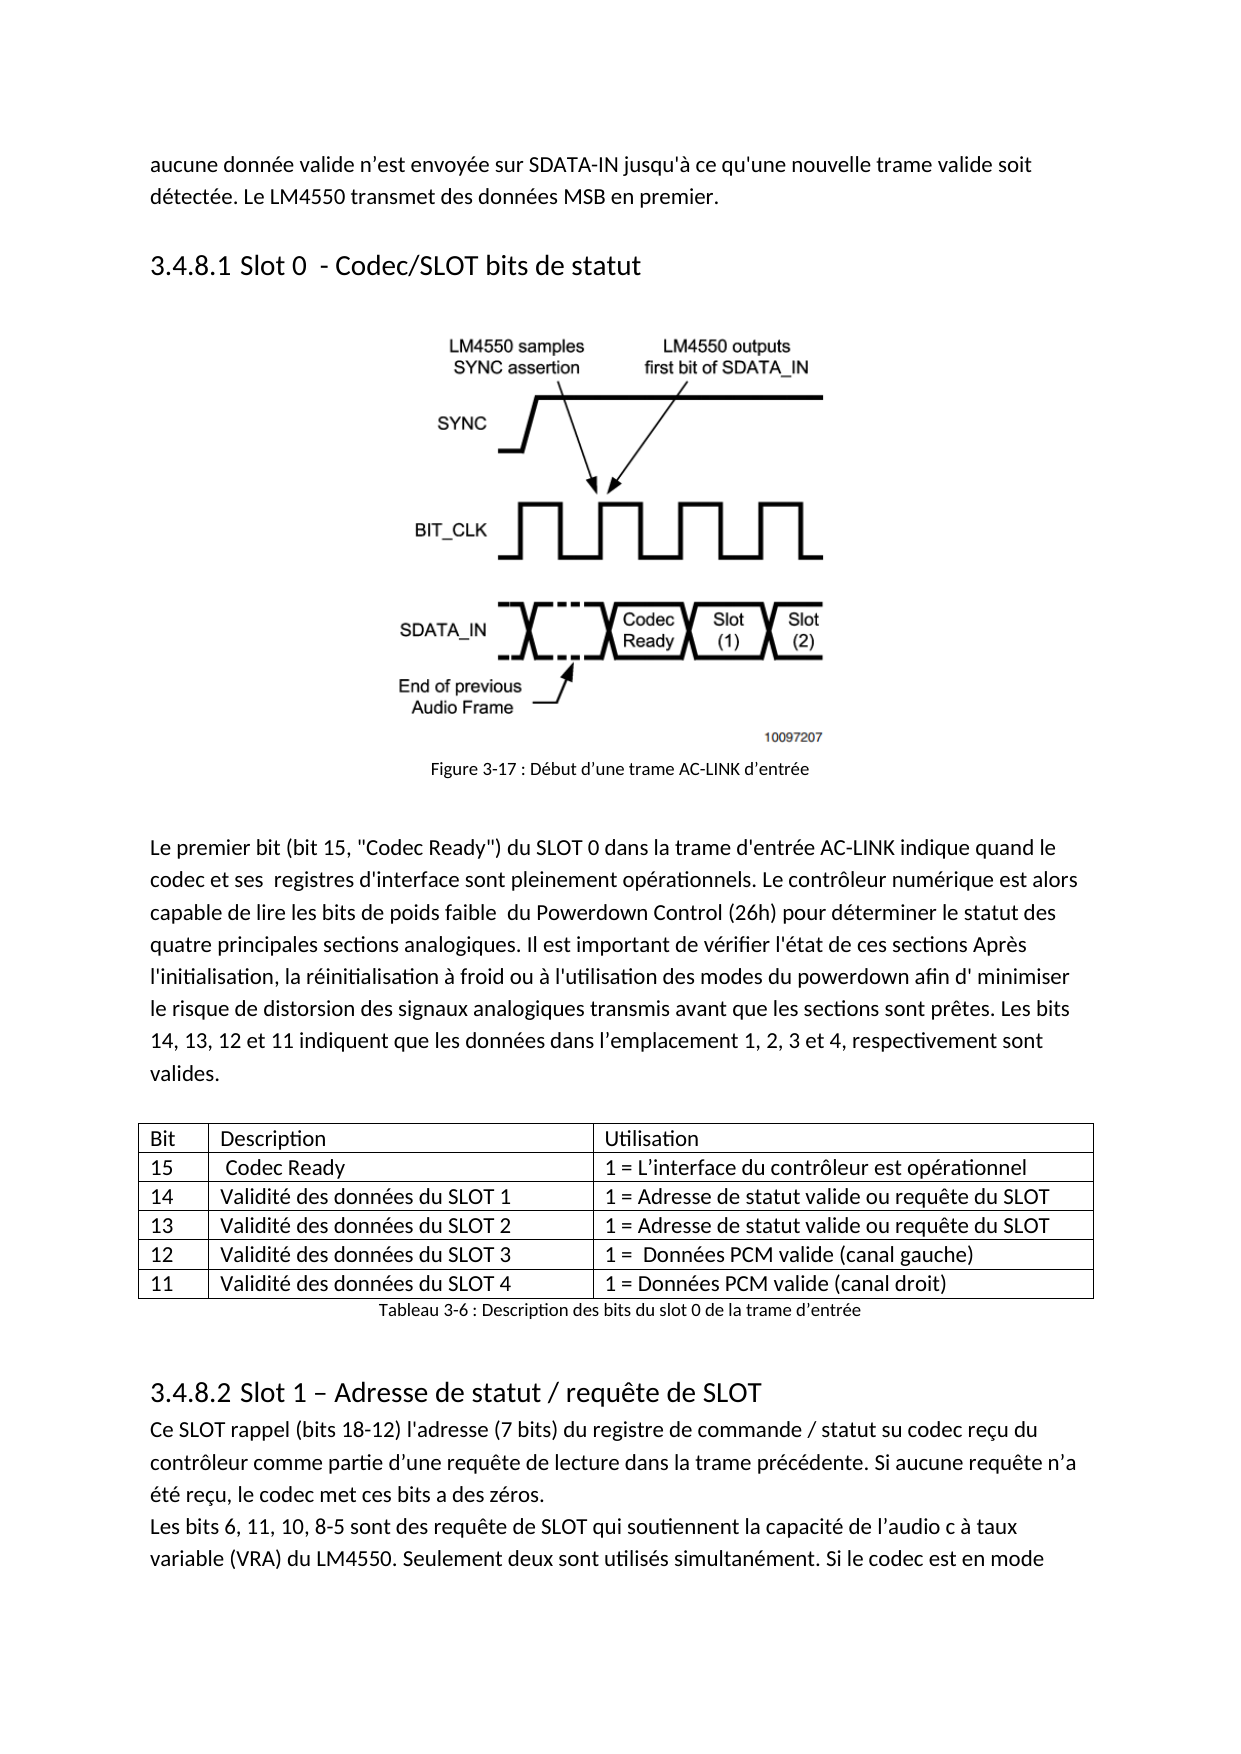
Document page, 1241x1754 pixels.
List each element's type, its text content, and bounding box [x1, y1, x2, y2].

text Le premier bit (bit 15, "Codec Ready") du SLOT 0 dans la trame d'entrée AC-LINK indique quand le codec et ses registres d'interface sont pleinement opérationnels. Le contrôleur numérique est alors capable de lire les bits de poids faible du Powerdown Control (26h) pour déterminer le statut des quatre principales sections analogiques. Il est important de vérifier l'état de ces sections Après l'initialisation, la réinitialisation à froid ou à l'utilisation des modes du powerdown afin d' minimiser le risque de distorsion des signaux analogiques transmis avant que les sections sont prêtes. Les bits 14, 13, 12 et 11 indiquent que les données dans l’emplacement 1, 2, 3 et 4, respectivement sont valides. [150, 833, 1090, 1087]
text Ce SLOT rappel (bits 18-12) l'adresse (7 bits) du registre de commande / statut su codec reçu du contrôleur comme partie d’une requête de lecture dans la trame précédente. Si aucune requête n’a été reçu, le codec met ces bits a des zéros. [150, 1415, 1090, 1508]
subtitle Slot 1 – Adresse de statut / requête de SLOT [150, 1374, 1090, 1410]
table_cell Validité des données du SLOT 4 [209, 1270, 593, 1297]
table_cell 14 [139, 1182, 208, 1210]
table_cell Codec Ready [209, 1153, 593, 1181]
table_cell Validité des données du SLOT 2 [209, 1211, 593, 1239]
table_cell Validité des données du SLOT 1 [209, 1182, 593, 1210]
table_cell 11 [139, 1270, 208, 1297]
table_cell 1 = Données PCM valide (canal gauche) [594, 1240, 1093, 1268]
text Tableau 3-6 : Description des bits du slot 0 de la trame d’entrée [150, 1299, 1090, 1321]
table_cell 1 = Adresse de statut valide ou requête du SLOT [594, 1182, 1093, 1210]
subtitle Slot 0 - Codec/SLOT bits de statut [150, 247, 1090, 282]
picture [382, 319, 858, 754]
table_header Utilisation [594, 1124, 1093, 1152]
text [150, 150, 1090, 210]
table_cell 1 = L’interface du contrôleur est opérationnel [594, 1153, 1093, 1181]
table_cell 12 [139, 1240, 208, 1268]
table_cell Validité des données du SLOT 3 [209, 1240, 593, 1268]
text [150, 1512, 1090, 1572]
table_header Bit [139, 1124, 208, 1152]
table_cell 1 = Adresse de statut valide ou requête du SLOT [594, 1211, 1093, 1239]
table_header Description [209, 1124, 593, 1152]
table_cell 1 = Données PCM valide (canal droit) [594, 1270, 1093, 1297]
table_cell 15 [139, 1153, 208, 1181]
table_cell 13 [139, 1211, 208, 1239]
